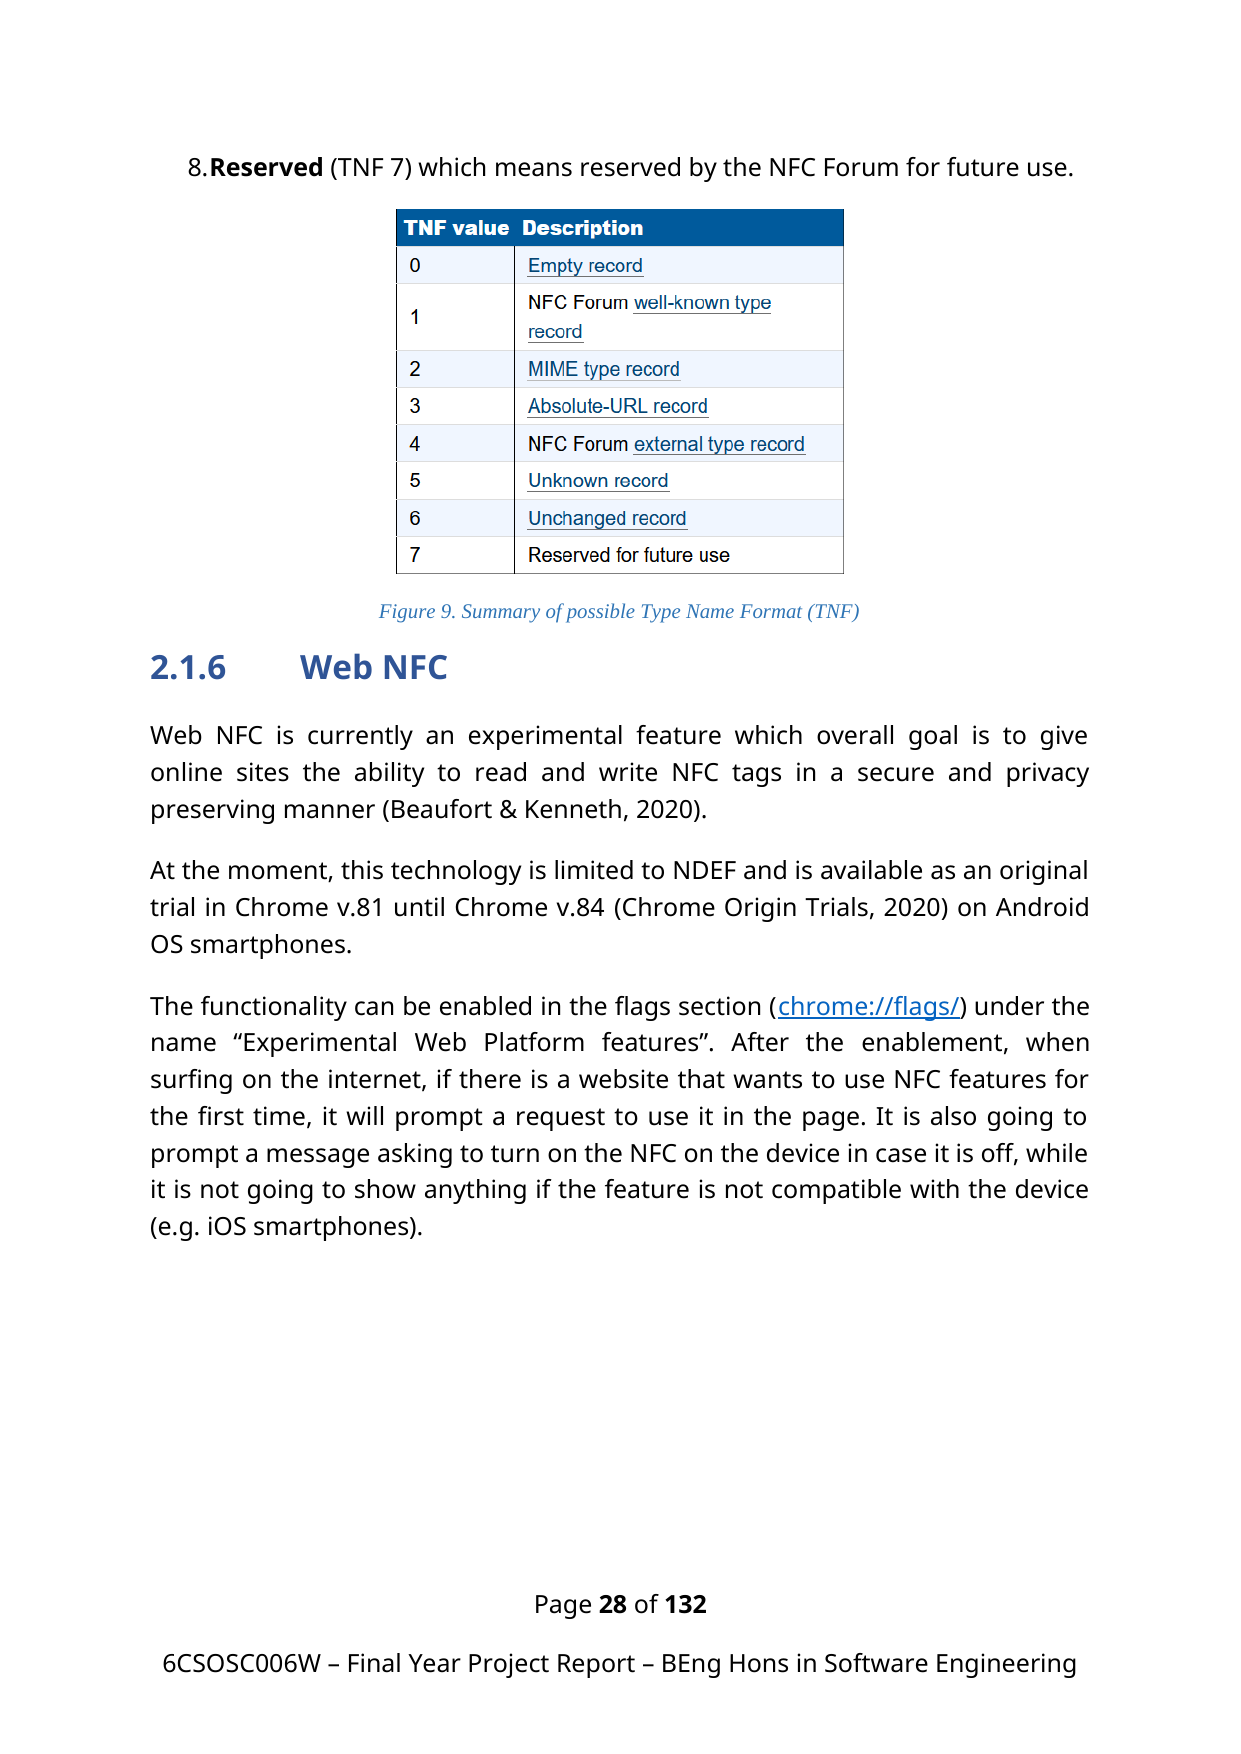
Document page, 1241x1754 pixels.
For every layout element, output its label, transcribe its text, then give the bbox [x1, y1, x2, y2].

text Web NFC is currently an experimental feature which overall goal is to give online sites the ability to read and write NFC tags in a secure and privacy preserving manner . [150, 718, 1090, 825]
text At the moment, this technology is limited to NDEF and is available as an original trial in Chrome v.81 until Chrome v.84 on Android OS smartphones. [150, 853, 1090, 961]
subtitle Web NFC [150, 644, 1090, 689]
text Figure 9. Summary of possible Type Name Format (TNF) [150, 599, 1090, 623]
picture [396, 209, 844, 574]
text The functionality can be enabled in the flags section (chrome://flags/) under the name “Experimental Web Platform features”. After the enablement, when surfing on the internet, if there is a website that wants to use NFC features for the first time, it will prompt a request to use it in the page. It is also going to prompt a message asking to turn on the NFC on the device in case it is off, while it is not going to show anything if the feature is not compatible with the device (e.g. iOS smartphones). [150, 988, 1090, 1243]
list Reserved (TNF 7) which means reserved by the NFC Forum for future use. [187, 150, 1090, 184]
